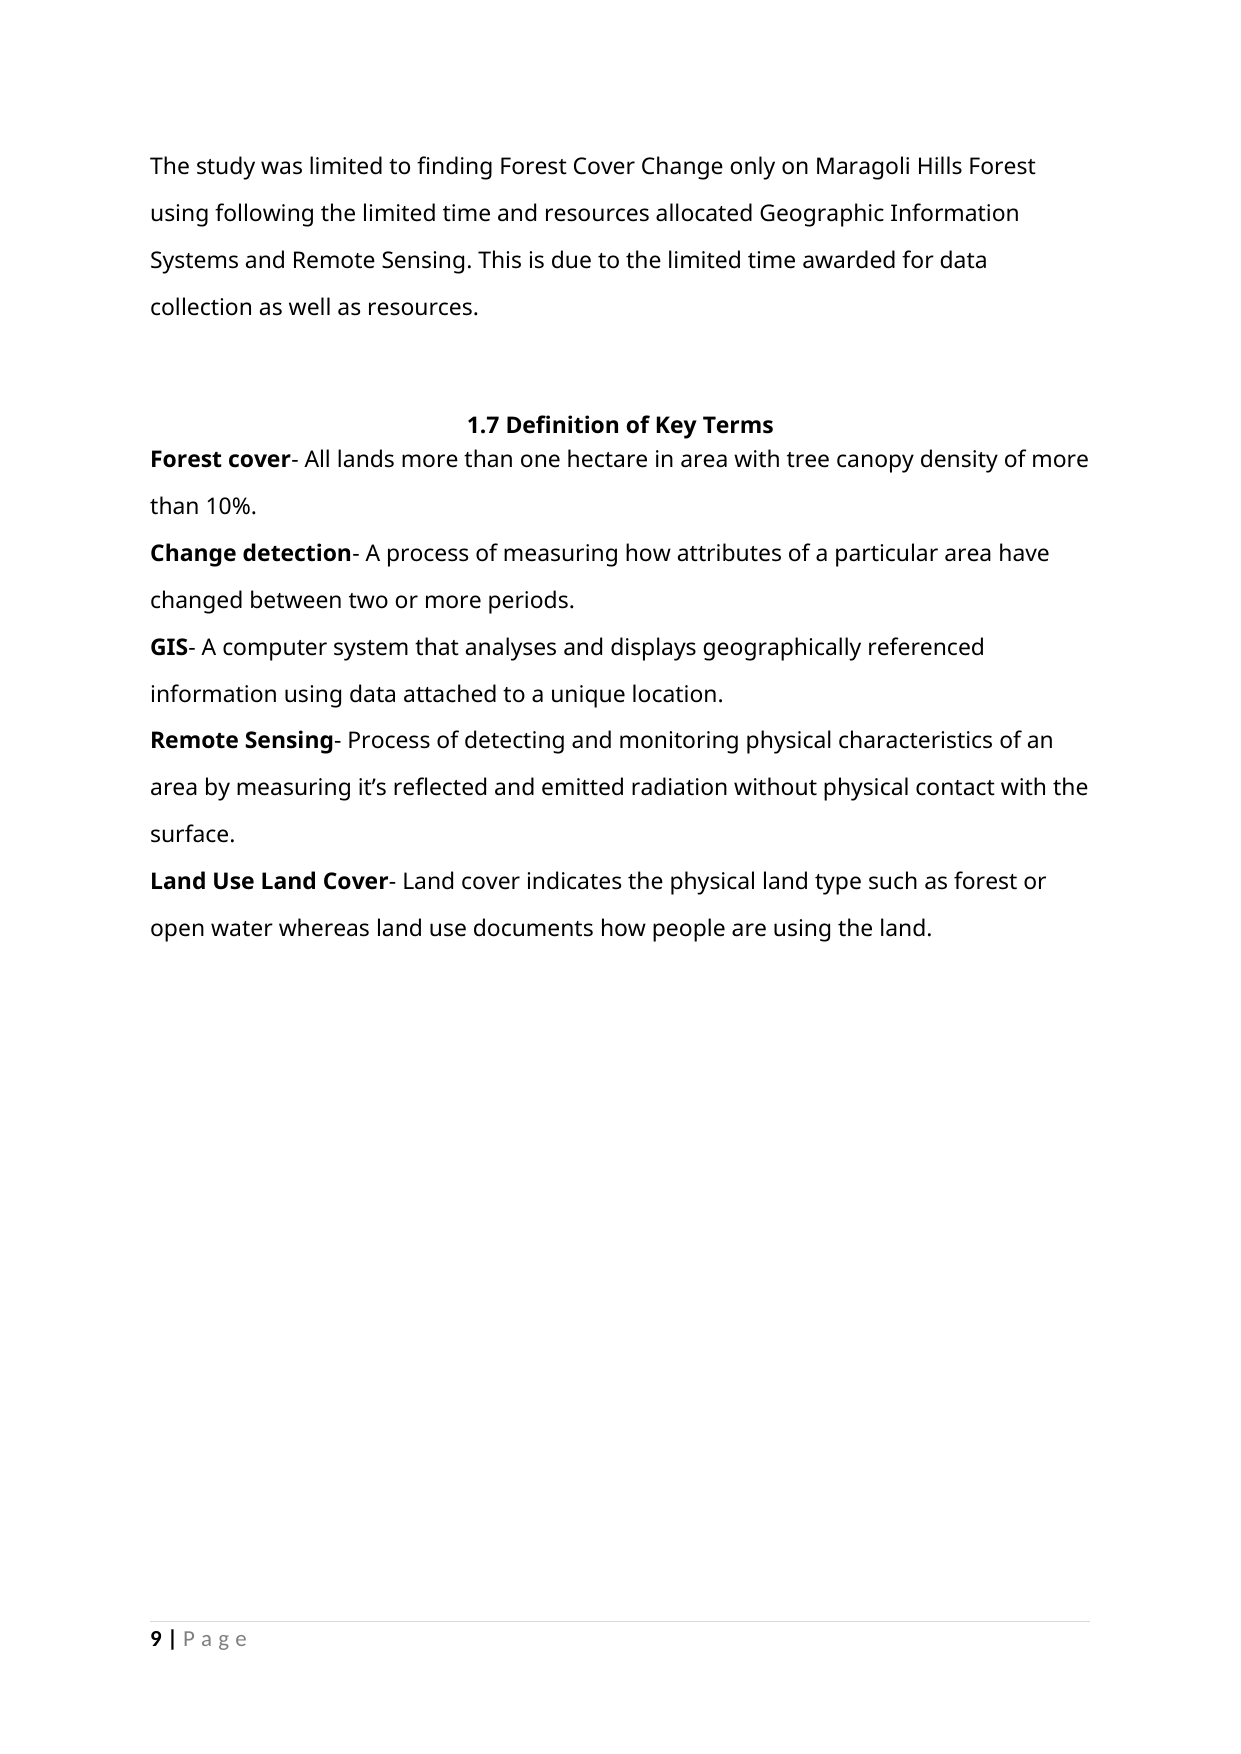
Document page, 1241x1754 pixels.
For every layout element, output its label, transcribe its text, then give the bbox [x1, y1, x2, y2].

text The study was limited to finding Forest Cover Change only on Maragoli Hills Forest using following the limited time and resources allocated Geographic Information Systems and Remote Sensing. This is due to the limited time awarded for data collection as well as resources. [150, 150, 1090, 322]
text Land Use Land Cover- Land cover indicates the physical land type such as forest or open water whereas land use documents how people are using the land. [150, 865, 1090, 943]
subtitle 1.7 Definition of Key Terms [150, 409, 1090, 441]
text Forest cover- All lands more than one hectare in area with tree canopy density of more than 10%. [150, 443, 1090, 521]
text Change detection- A process of measuring how attributes of a particular area have changed between two or more periods. [150, 537, 1090, 615]
text Remote Sensing- Process of detecting and monitoring physical characteristics of an area by measuring it’s reflected and emitted radiation without physical contact with the surface. [150, 724, 1090, 849]
text GIS- A computer system that analyses and displays geographically referenced information using data attached to a unique location. [150, 631, 1090, 709]
